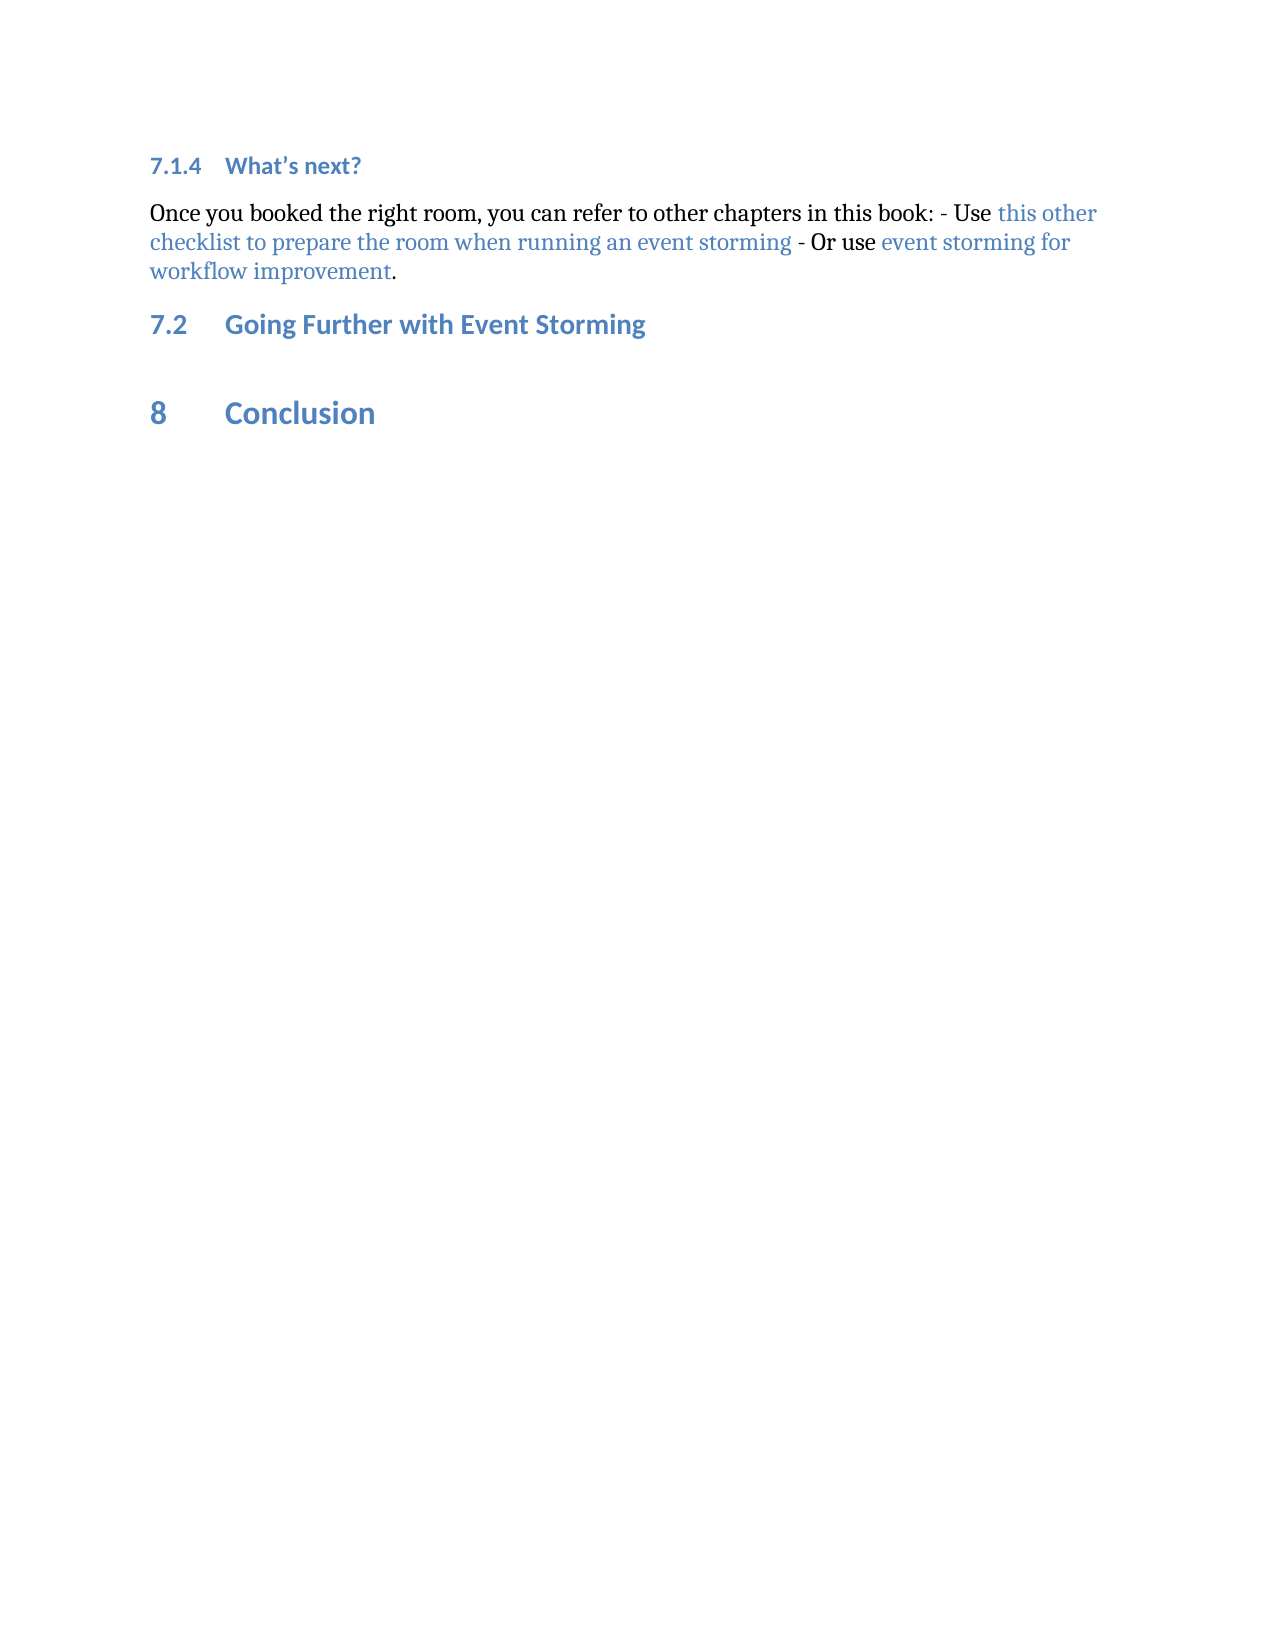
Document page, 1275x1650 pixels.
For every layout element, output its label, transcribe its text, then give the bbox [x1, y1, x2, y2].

text Once you booked the right room, you can refer to other chapters in this book: - Use this other checklist to prepare the room when running an event storming - Or use event storming for workflow improvement. [150, 199, 1125, 286]
subtitle 7.2 Going Further with Event Storming [150, 306, 1125, 342]
subtitle 7.1.4 What’s next? [150, 150, 1125, 181]
subtitle 8 Conclusion [150, 392, 1125, 433]
